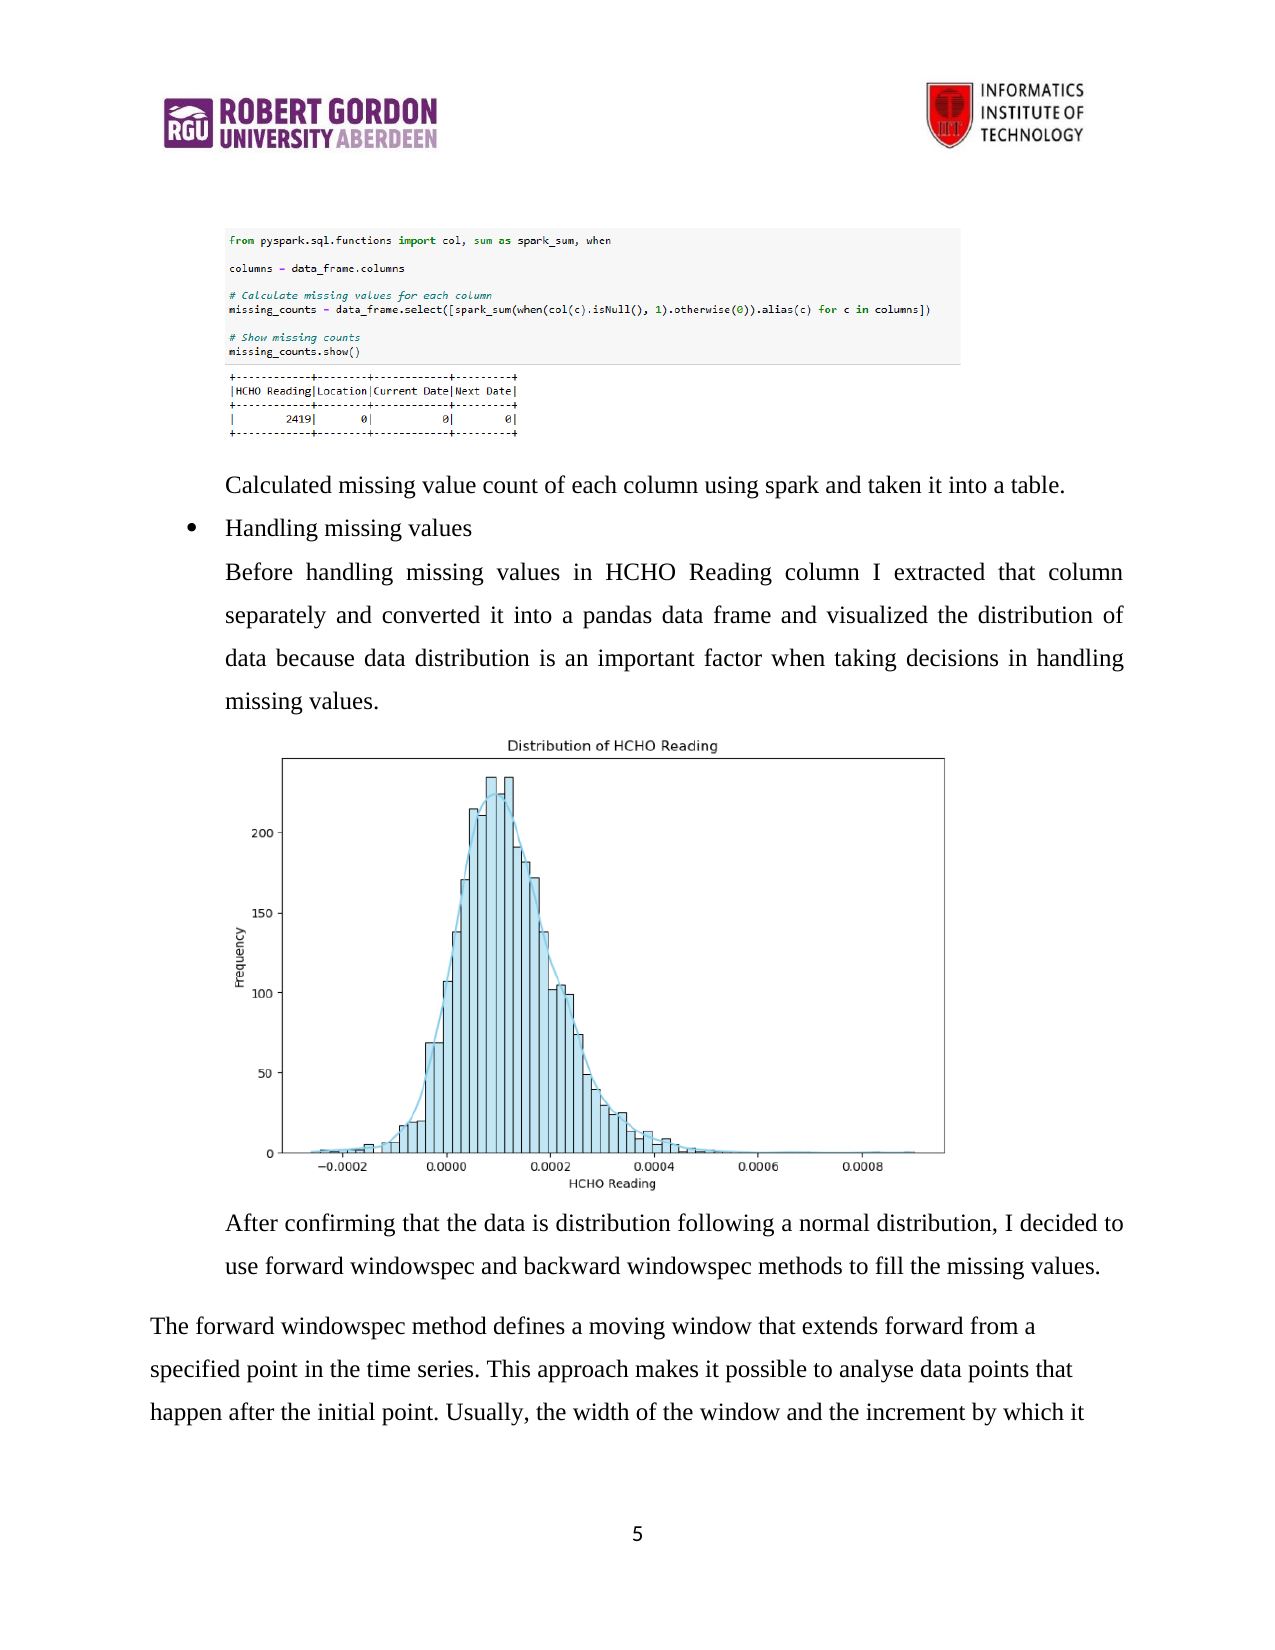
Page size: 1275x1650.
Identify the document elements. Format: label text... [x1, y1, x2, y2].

list Calculated missing value count of each column using spark and taken it into a table. [225, 470, 1125, 499]
list Handling missing values [187, 513, 1125, 542]
picture [920, 75, 1088, 153]
picture [225, 729, 976, 1194]
picture [225, 228, 961, 457]
list Before handling missing values in HCHO Reading column I extracted that column separately and converted it into a pandas data frame and visualized the distribution of data because data distribution is an important factor when taking decisions in handling missing values. [225, 557, 1125, 715]
list After confirming that the data is distribution following a normal distribution, I decided to use forward windowspec and backward windowspec methods to fill the missing values. [225, 1208, 1125, 1280]
picture [161, 91, 439, 153]
